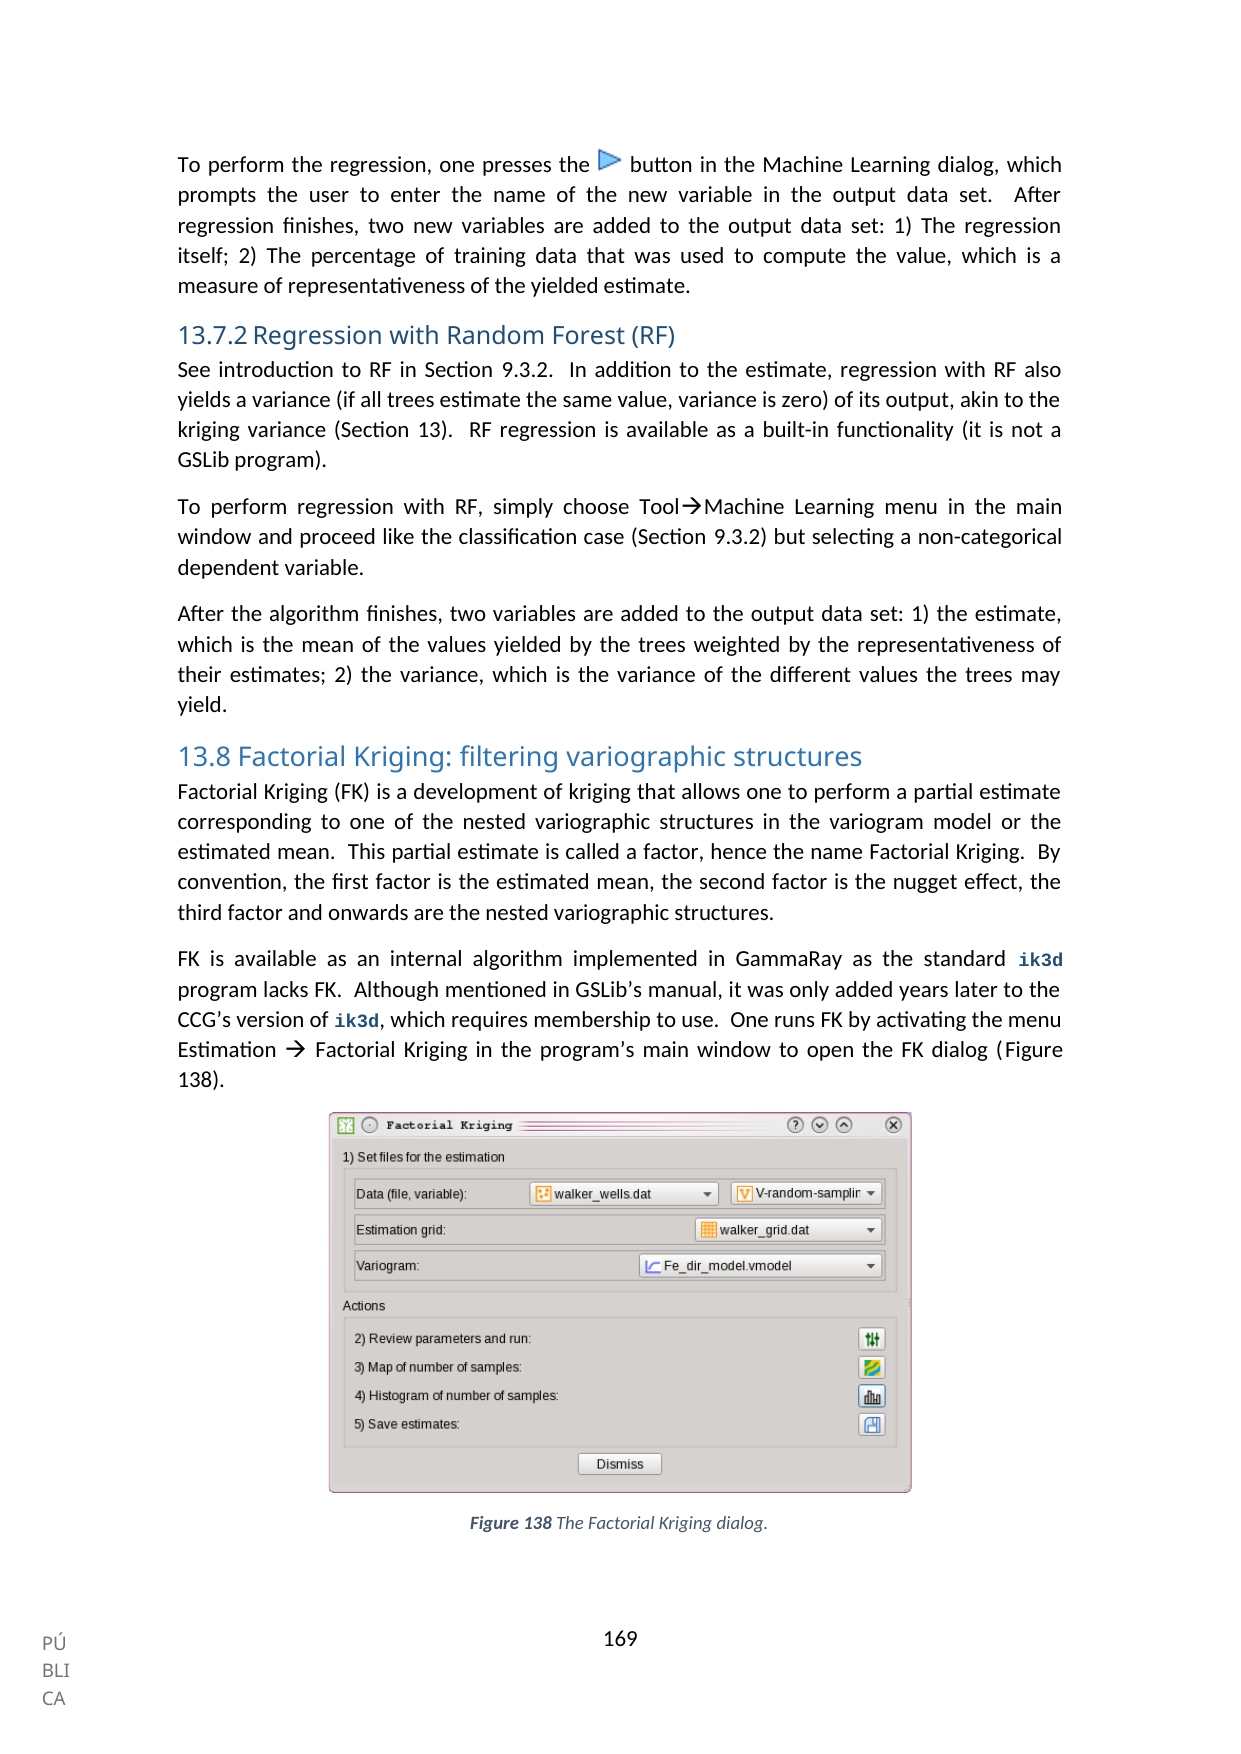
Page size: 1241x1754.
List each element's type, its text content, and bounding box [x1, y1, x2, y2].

text Figure 138 The Factorial Kriging dialog. [177, 1511, 1063, 1534]
text FK is available as an internal algorithm implemented in GammaRay as the standard ik3d program lacks FK. Although mentioned in GSLib’s manual, it was only added years later to the CCG’s version of ik3d, which requires membership to use. One runs FK by activating the menu Estimation Factorial Kriging in the program’s main window to open the FK dialog (Figure 135). [177, 944, 1063, 1093]
text See introduction to RF in Section 9.3.2. In addition to the estimate, regression with RF also yields a variance (if all trees estimate the same value, variance is zero) of its output, akin to the kriging variance (Section 13). RF regression is available as a built-in functionality (it is not a GSLib program). [177, 355, 1063, 473]
picture [597, 147, 623, 173]
text To perform the regression, one presses the button in the Machine Learning dialog, which prompts the user to enter the name of the new variable in the output data set. After regression finishes, two new variables are added to the output data set: 1) The regression itself; 2) The percentage of training data that was used to compute the value, which is a measure of representativeness of the yielded estimate. [177, 148, 1063, 299]
picture [328, 1112, 912, 1493]
text To perform regression with RF, simply choose ToolMachine Learning menu in the main window and proceed like the classification case (Section 9.3.2) but selecting a non-categorical dependent variable. [177, 492, 1063, 581]
subtitle Regression with Random Forest (RF) [177, 318, 1063, 352]
text Factorial Kriging (FK) is a development of kriging that allows one to perform a partial estimate corresponding to one of the nested variographic structures in the variogram model or the estimated mean. This partial estimate is called a factor, hence the name Factorial Kriging. By convention, the first factor is the estimated mean, the second factor is the nugget effect, the third factor and onwards are the nested variographic structures. [177, 777, 1063, 926]
subtitle Factorial Kriging: filtering variographic structures [177, 737, 1063, 774]
text After the algorithm finishes, two variables are added to the output data set: 1) the estimate, which is the mean of the values yielded by the trees weighted by the representativeness of their estimates; 2) the variance, which is the variance of the different values the trees may yield. [177, 599, 1063, 718]
